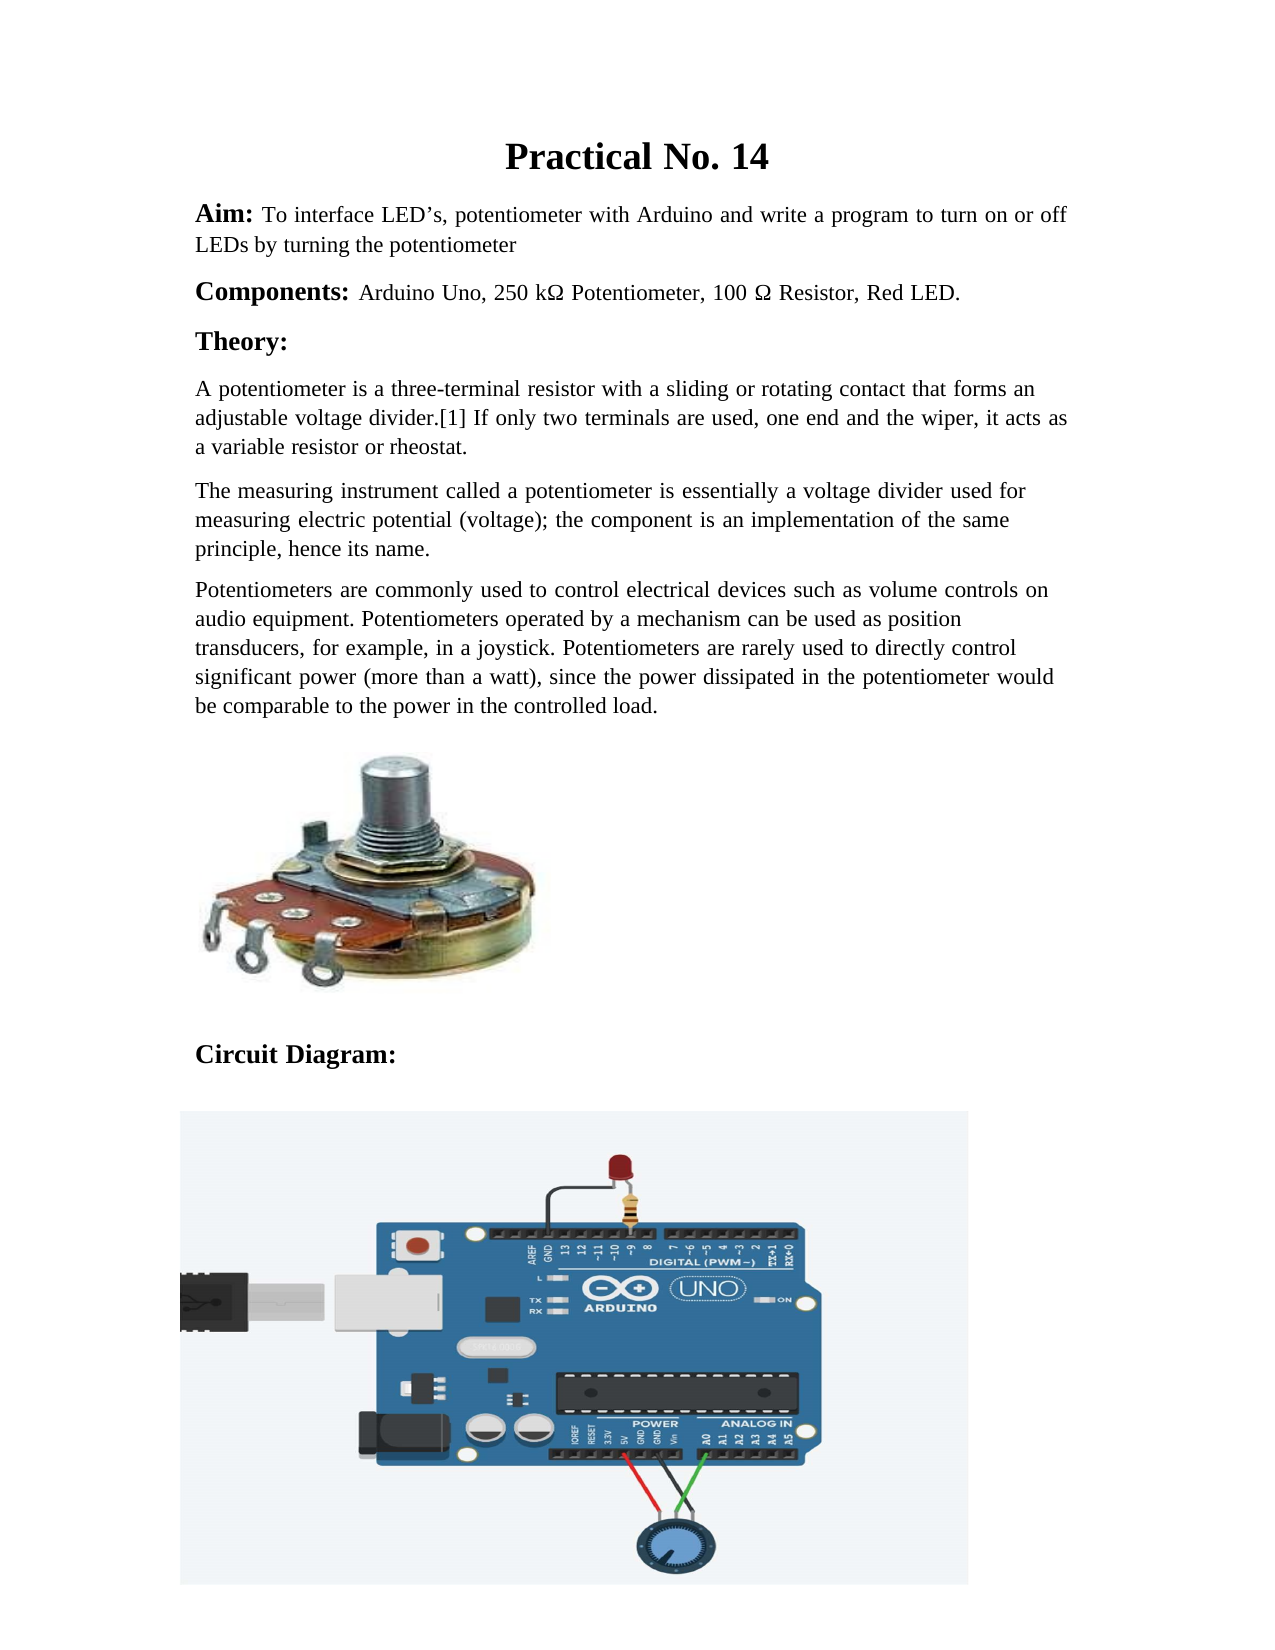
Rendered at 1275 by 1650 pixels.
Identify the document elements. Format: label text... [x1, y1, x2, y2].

text Aim: To interface LED’s, potentiometer with Arduino and write a program to turn on or off LEDs by turning the potentiometer [195, 197, 1077, 257]
subtitle Practical No. 14 [502, 133, 771, 178]
text A potentiometer is a three-terminal resistor with a sliding or rotating contact that forms an adjustable voltage divider.[1] If only two terminals are used, one end and the wiper, it acts as a variable resistor or rheostat. [195, 375, 1075, 459]
text Potentiometers are commonly used to control electrical devices such as volume controls on audio equipment. Potentiometers operated by a mechanism can be used as position transducers, for example, in a joystick. Potentiometers are rarely used to directly control significant power (more than a watt), since the power dissipated in the potentiometer would be comparable to the power in the controlled load. [195, 576, 1067, 719]
text Circuit Diagram: [195, 1038, 1125, 1069]
text Theory: [195, 325, 1125, 356]
picture [198, 752, 552, 994]
text The measuring instrument called a potentiometer is essentially a voltage divider used for measuring electric potential (voltage); the component is an implementation of the same principle, hence its name. [195, 477, 1077, 562]
text Components: Arduino Uno, 250 kΩ Potentiometer, 100 Ω Resistor, Red LED. [195, 276, 1125, 307]
picture [179, 1111, 969, 1585]
